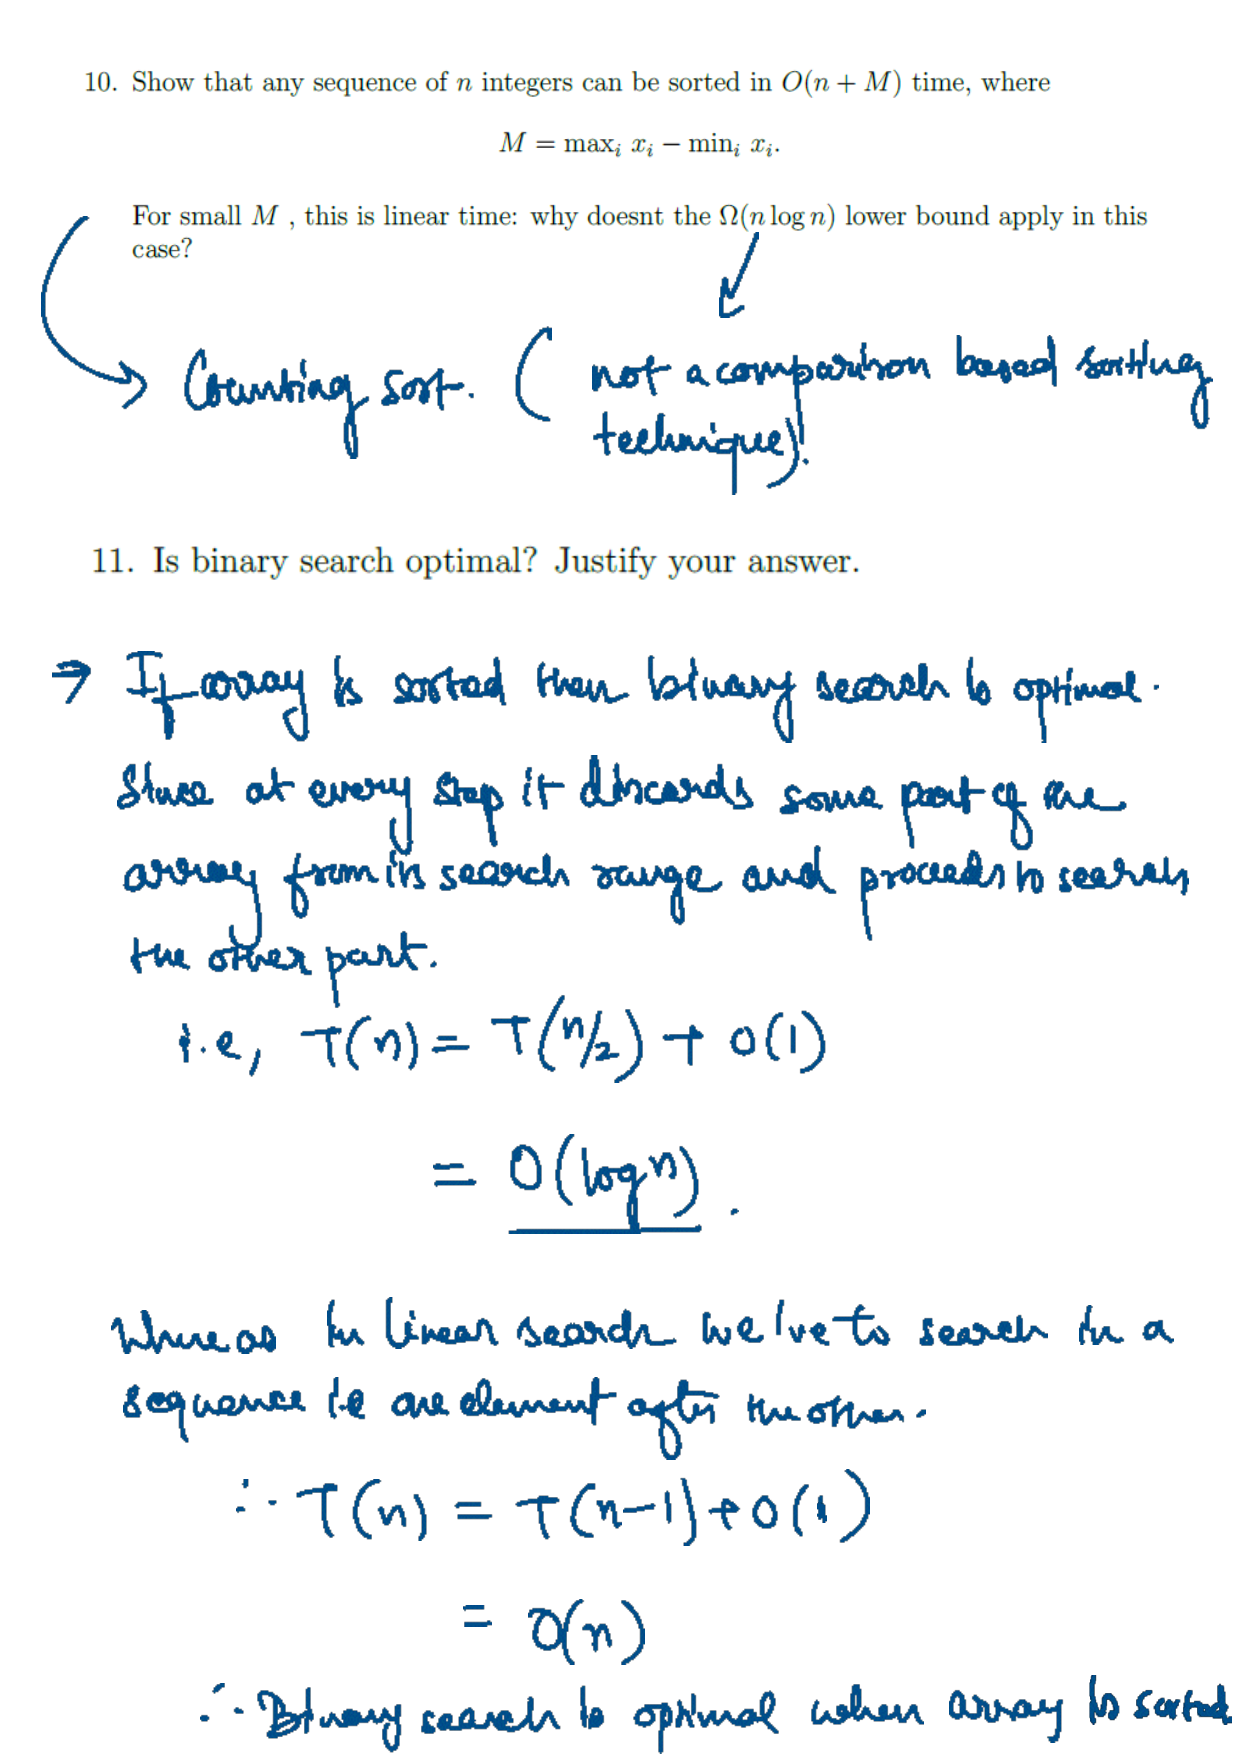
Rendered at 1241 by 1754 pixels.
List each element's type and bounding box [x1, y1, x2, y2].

picture [75, 525, 877, 594]
picture [200, 1683, 924, 1754]
picture [463, 1605, 492, 1627]
picture [949, 1675, 1232, 1743]
picture [111, 1310, 276, 1354]
picture [623, 1469, 870, 1546]
picture [433, 1134, 739, 1234]
picture [1079, 1305, 1174, 1345]
picture [117, 755, 1189, 1083]
picture [236, 1479, 622, 1541]
picture [123, 1377, 926, 1460]
picture [592, 335, 1213, 495]
picture [41, 59, 1166, 459]
picture [327, 1297, 1048, 1349]
picture [528, 1599, 645, 1665]
picture [52, 651, 1159, 743]
